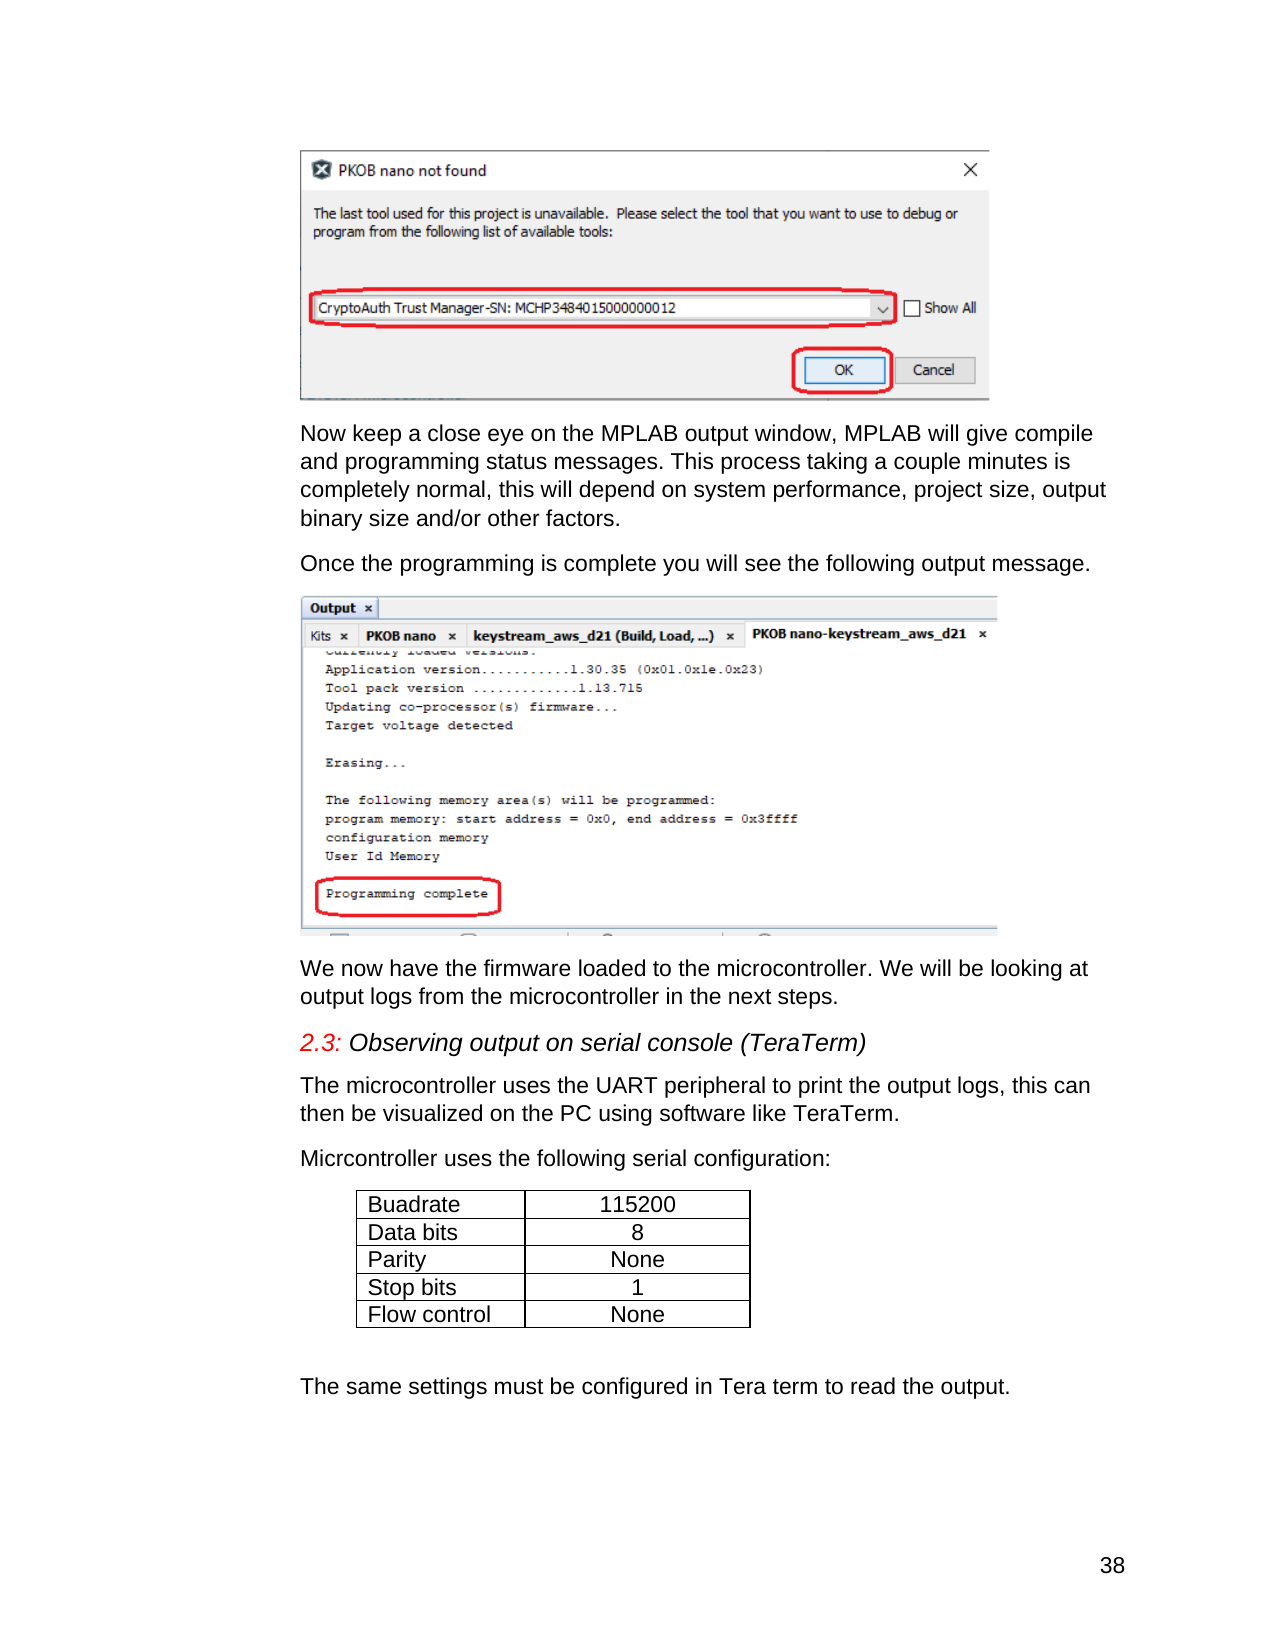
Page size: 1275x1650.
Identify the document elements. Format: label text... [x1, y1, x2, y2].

table_cell None [526, 1301, 749, 1327]
table_cell Stop bits [357, 1274, 524, 1300]
table_cell Data bits [357, 1219, 524, 1245]
table_cell 1 [526, 1274, 749, 1300]
text Once the programming is complete you will see the following output message. [300, 550, 1125, 576]
table_cell Flow control [357, 1301, 524, 1327]
picture [300, 150, 990, 401]
text The same settings must be configured in Tera term to read the output. [150, 1373, 1125, 1400]
subtitle 2.3: Observing output on serial console (TeraTerm) [300, 1028, 1125, 1057]
text We now have the firmware loaded to the microcontroller. We will be looking at output logs from the microcontroller in the next steps. [300, 954, 1125, 1009]
table_cell None [526, 1246, 749, 1272]
text Micrcontroller uses the following serial configuration: [225, 1145, 1125, 1171]
table_header Buadrate [357, 1191, 524, 1218]
table_header 115200 [526, 1191, 749, 1218]
table_cell 8 [526, 1219, 749, 1245]
text Now keep a close eye on the MPLAB output window, MPLAB will give compile and programming status messages. This process taking a couple minutes is completely normal, this will depend on system performance, project size, output binary size and/or other factors. [300, 419, 1125, 531]
text The microcontroller uses the UART peripheral to print the output logs, this can then be visualized on the PC using software like TeraTerm. [300, 1072, 1125, 1126]
table_cell Parity [357, 1246, 524, 1272]
picture [300, 595, 998, 936]
